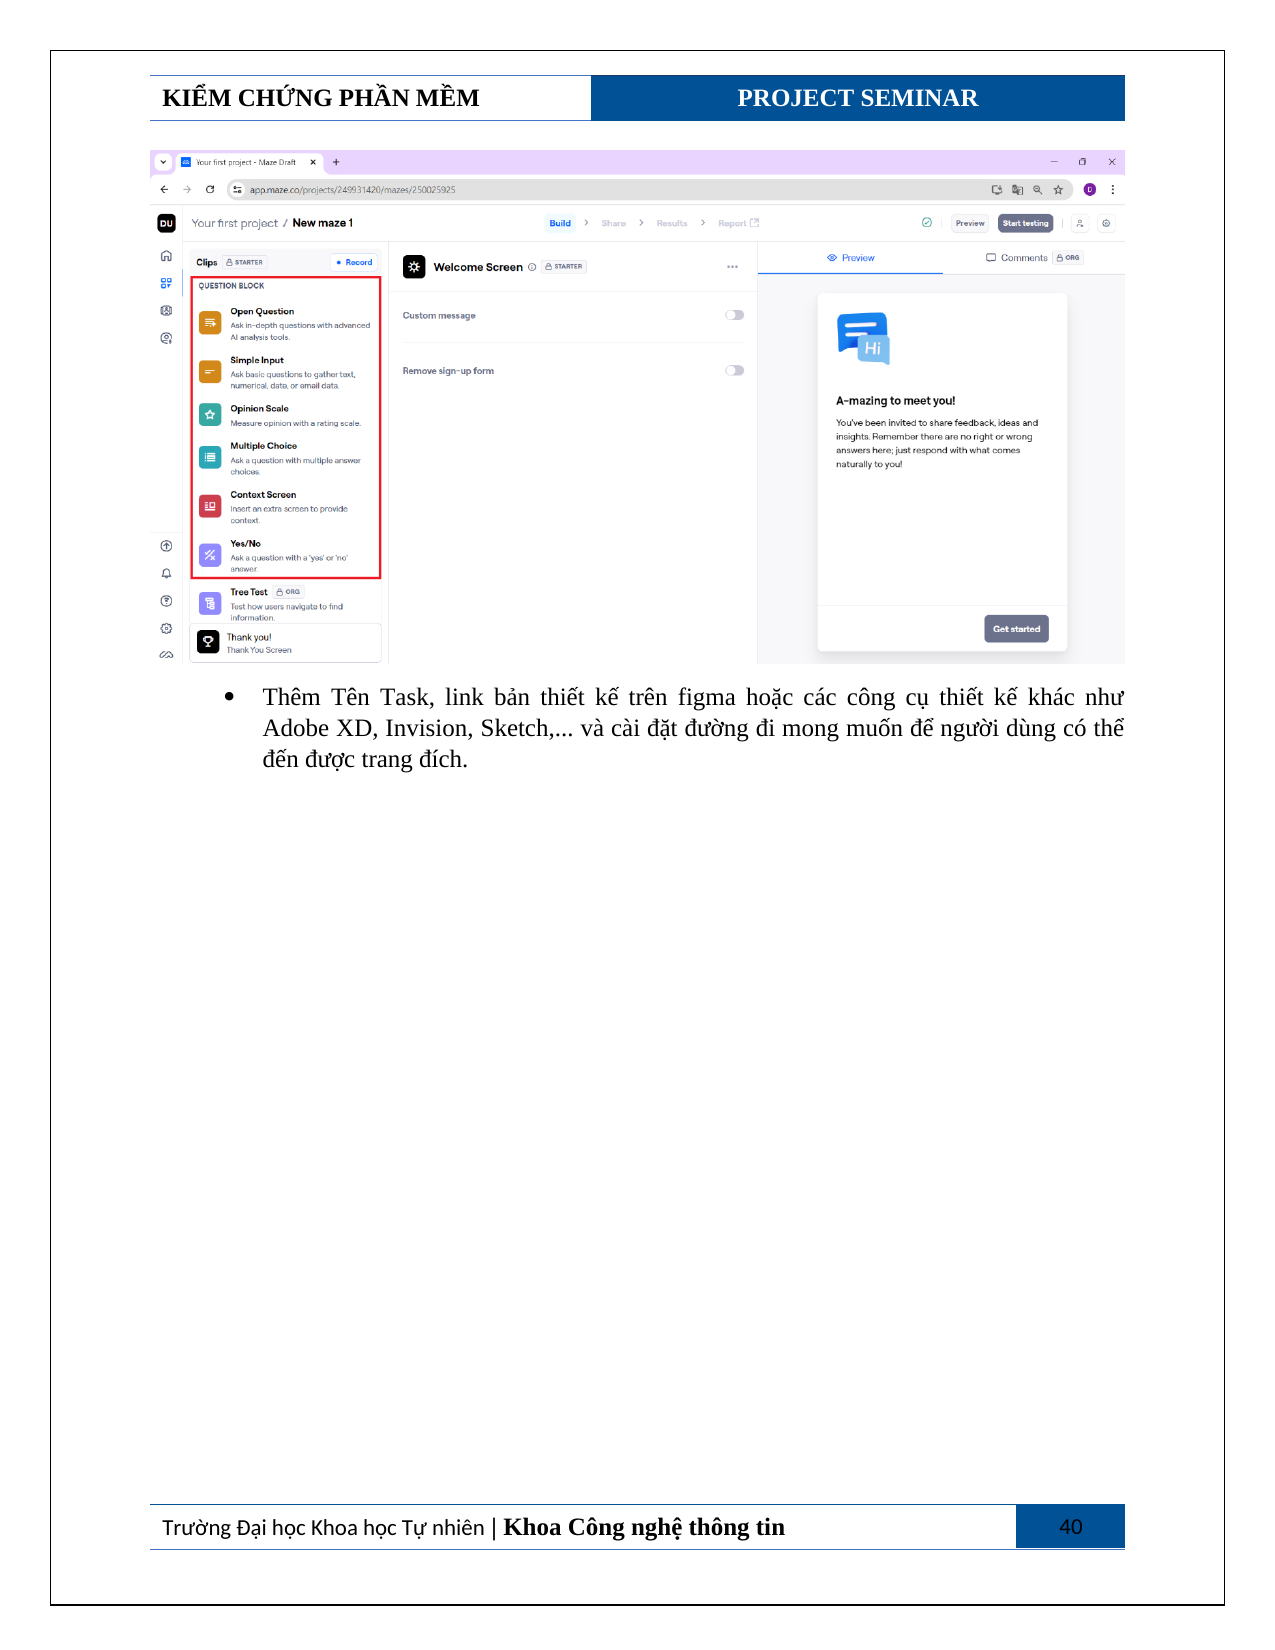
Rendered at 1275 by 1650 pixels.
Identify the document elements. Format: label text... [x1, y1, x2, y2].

picture [150, 150, 1125, 664]
list Thêm Tên Task, link bản thiết kế trên figma hoặc các công cụ thiết kế khác như Adobe XD, Invision, Sketch,... và cài đặt đường đi mong muốn để người dùng có thể đến được trang đích. [225, 682, 1125, 773]
